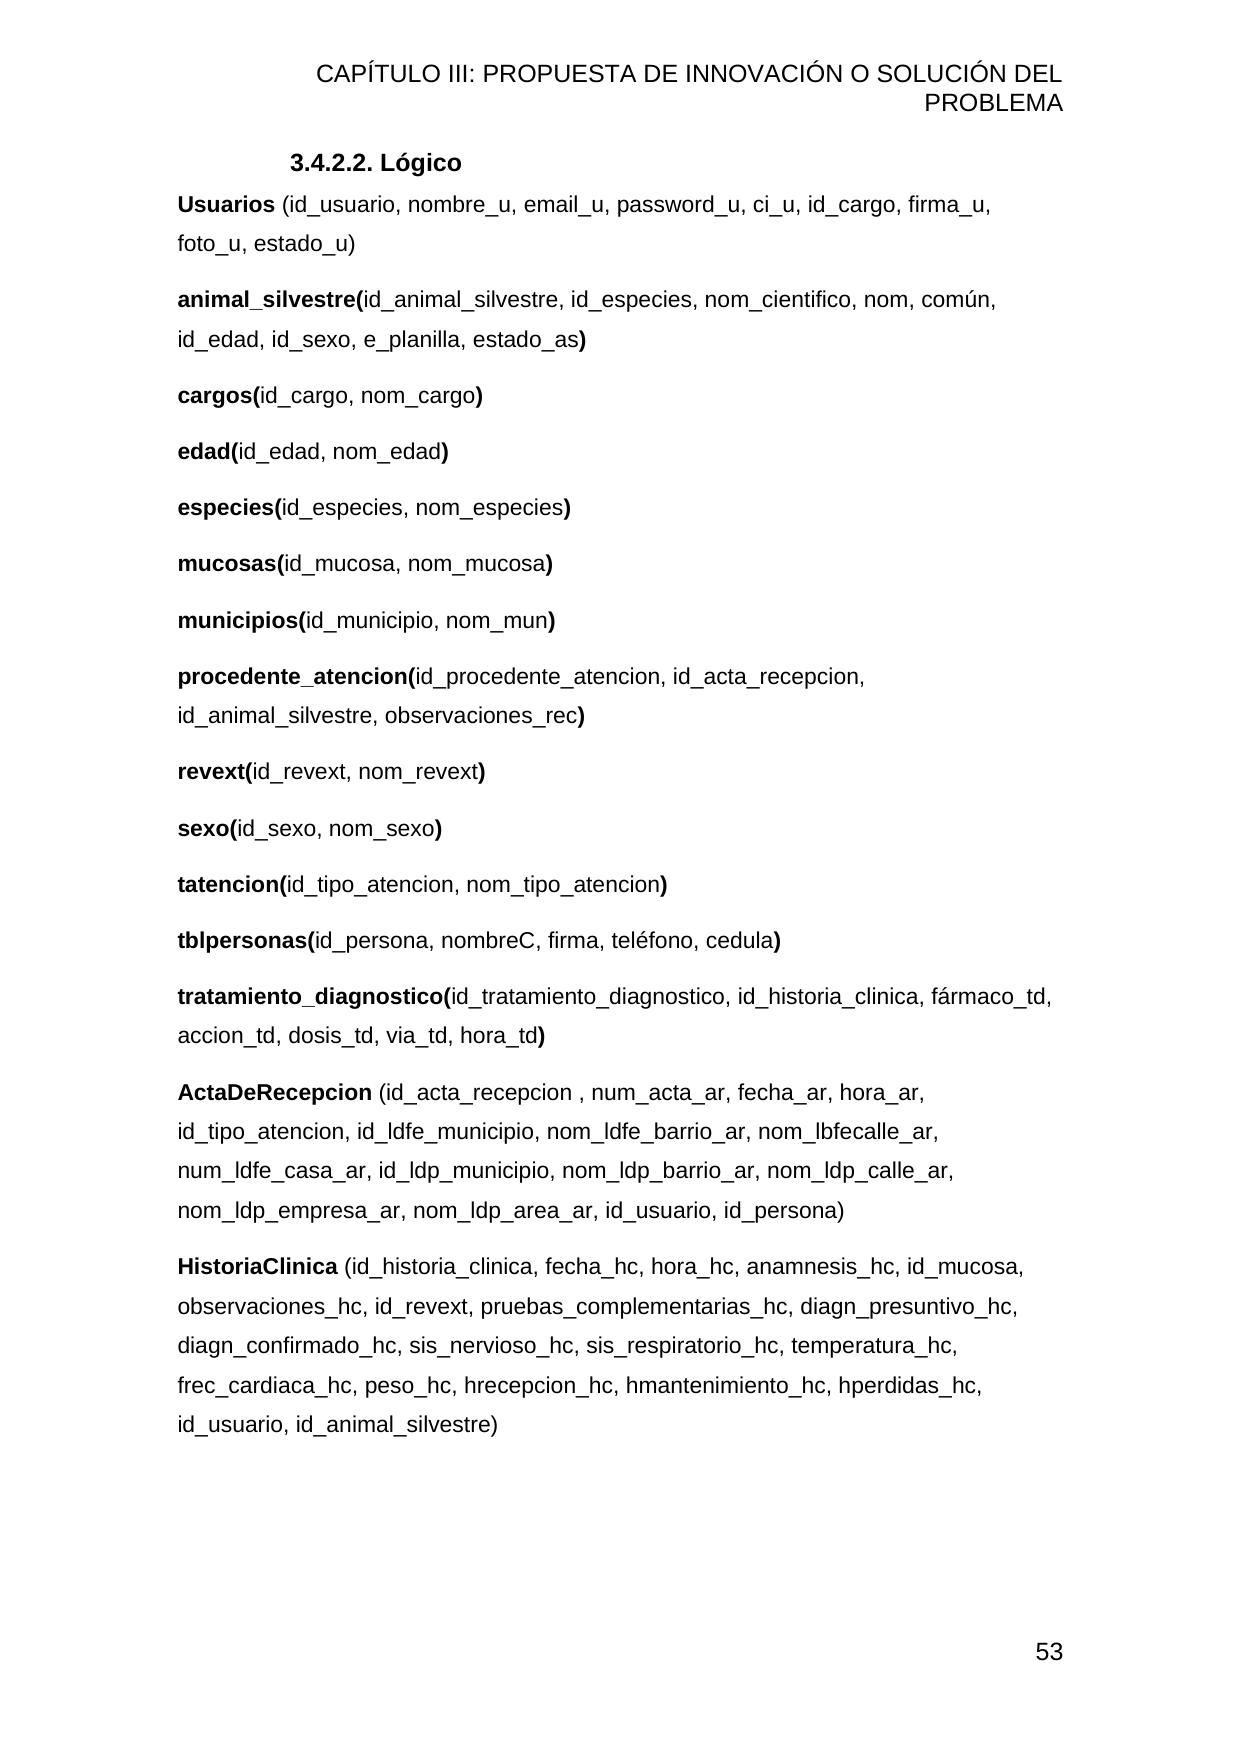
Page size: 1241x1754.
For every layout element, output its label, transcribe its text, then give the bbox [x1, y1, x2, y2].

text animal_silvestre(id_animal_silvestre, id_especies, nom_cientifico, nom, común, id_edad, id_sexo, e_planilla, estado_as) [177, 286, 1063, 352]
text Usuarios (id_usuario, nombre_u, email_u, password_u, ci_u, id_cargo, firma_u, foto_u, estado_u) [177, 191, 1063, 257]
text edad(id_edad, nom_edad) [177, 438, 1063, 464]
text mucosas(id_mucosa, nom_mucosa) [177, 550, 1063, 577]
text revext(id_revext, nom_revext) [177, 758, 1063, 785]
text procedente_atencion(id_procedente_atencion, id_acta_recepcion, id_animal_silvestre, observaciones_rec) [177, 663, 1063, 728]
text HistoriaClinica (id_historia_clinica, fecha_hc, hora_hc, anamnesis_hc, id_mucosa, observaciones_hc, id_revext, pruebas_complementarias_hc, diagn_presuntivo_hc, diagn_confirmado_hc, sis_nervioso_hc, sis_respiratorio_hc, temperatura_hc, frec_cardiaca_hc, peso_hc, hrecepcion_hc, hmantenimiento_hc, hperdidas_hc, id_usuario, id_animal_silvestre) [177, 1253, 1063, 1437]
text ActaDeRecepcion (id_acta_recepcion , num_acta_ar, fecha_ar, hora_ar, id_tipo_atencion, id_ldfe_municipio, nom_ldfe_barrio_ar, nom_lbfecalle_ar, num_ldfe_casa_ar, id_ldp_municipio, nom_ldp_barrio_ar, nom_ldp_calle_ar, nom_ldp_empresa_ar, nom_ldp_area_ar, id_usuario, id_persona) [177, 1078, 1063, 1223]
text tratamiento_diagnostico(id_tratamiento_diagnostico, id_historia_clinica, fármaco_td, accion_td, dosis_td, via_td, hora_td) [177, 983, 1063, 1049]
text municipios(id_municipio, nom_mun) [177, 607, 1063, 633]
text especies(id_especies, nom_especies) [177, 494, 1063, 521]
text tatencion(id_tipo_atencion, nom_tipo_atencion) [177, 871, 1063, 897]
text cargos(id_cargo, nom_cargo) [177, 382, 1063, 408]
text tblpersonas(id_persona, nombreC, firma, teléfono, cedula) [177, 927, 1063, 953]
subtitle Lógico [290, 148, 1063, 176]
text sexo(id_sexo, nom_sexo) [177, 814, 1063, 841]
